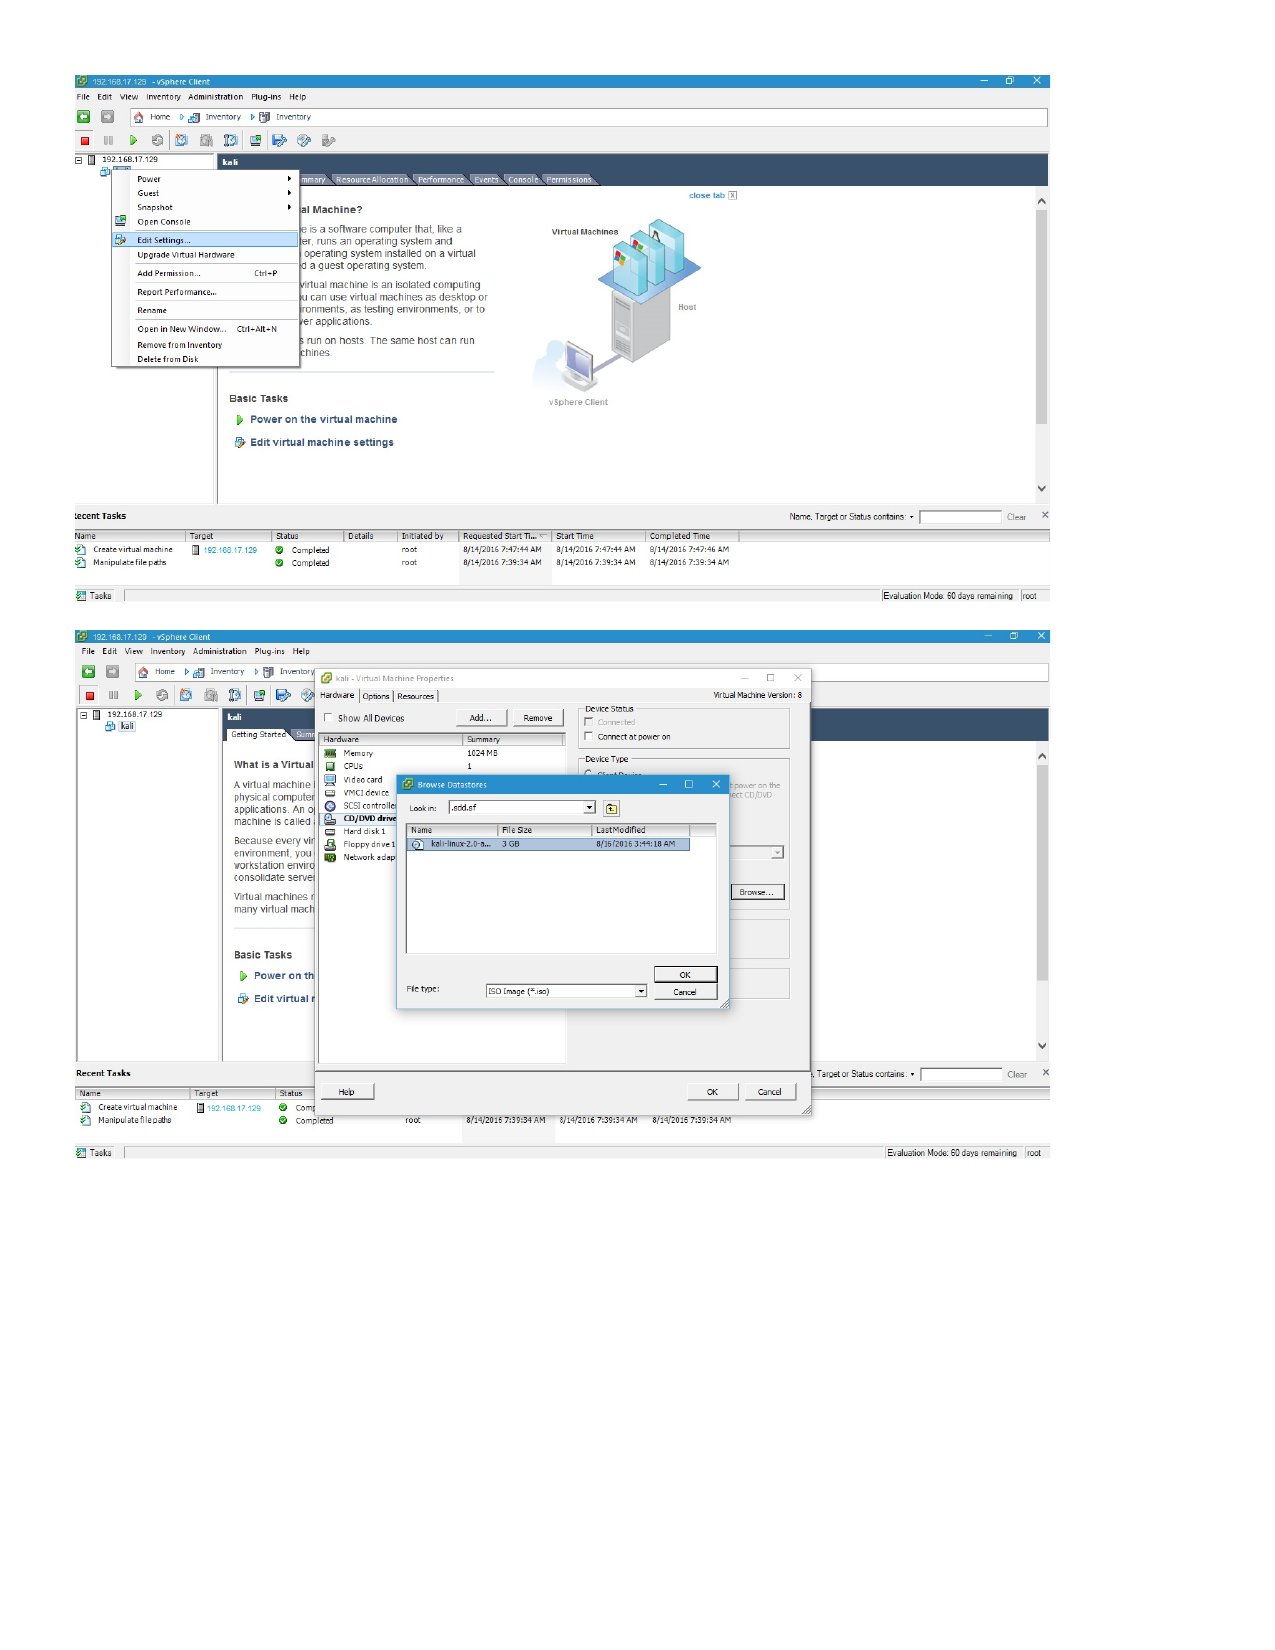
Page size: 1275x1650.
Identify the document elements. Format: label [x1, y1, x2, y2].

picture [75, 630, 1050, 1159]
picture [75, 75, 1050, 602]
